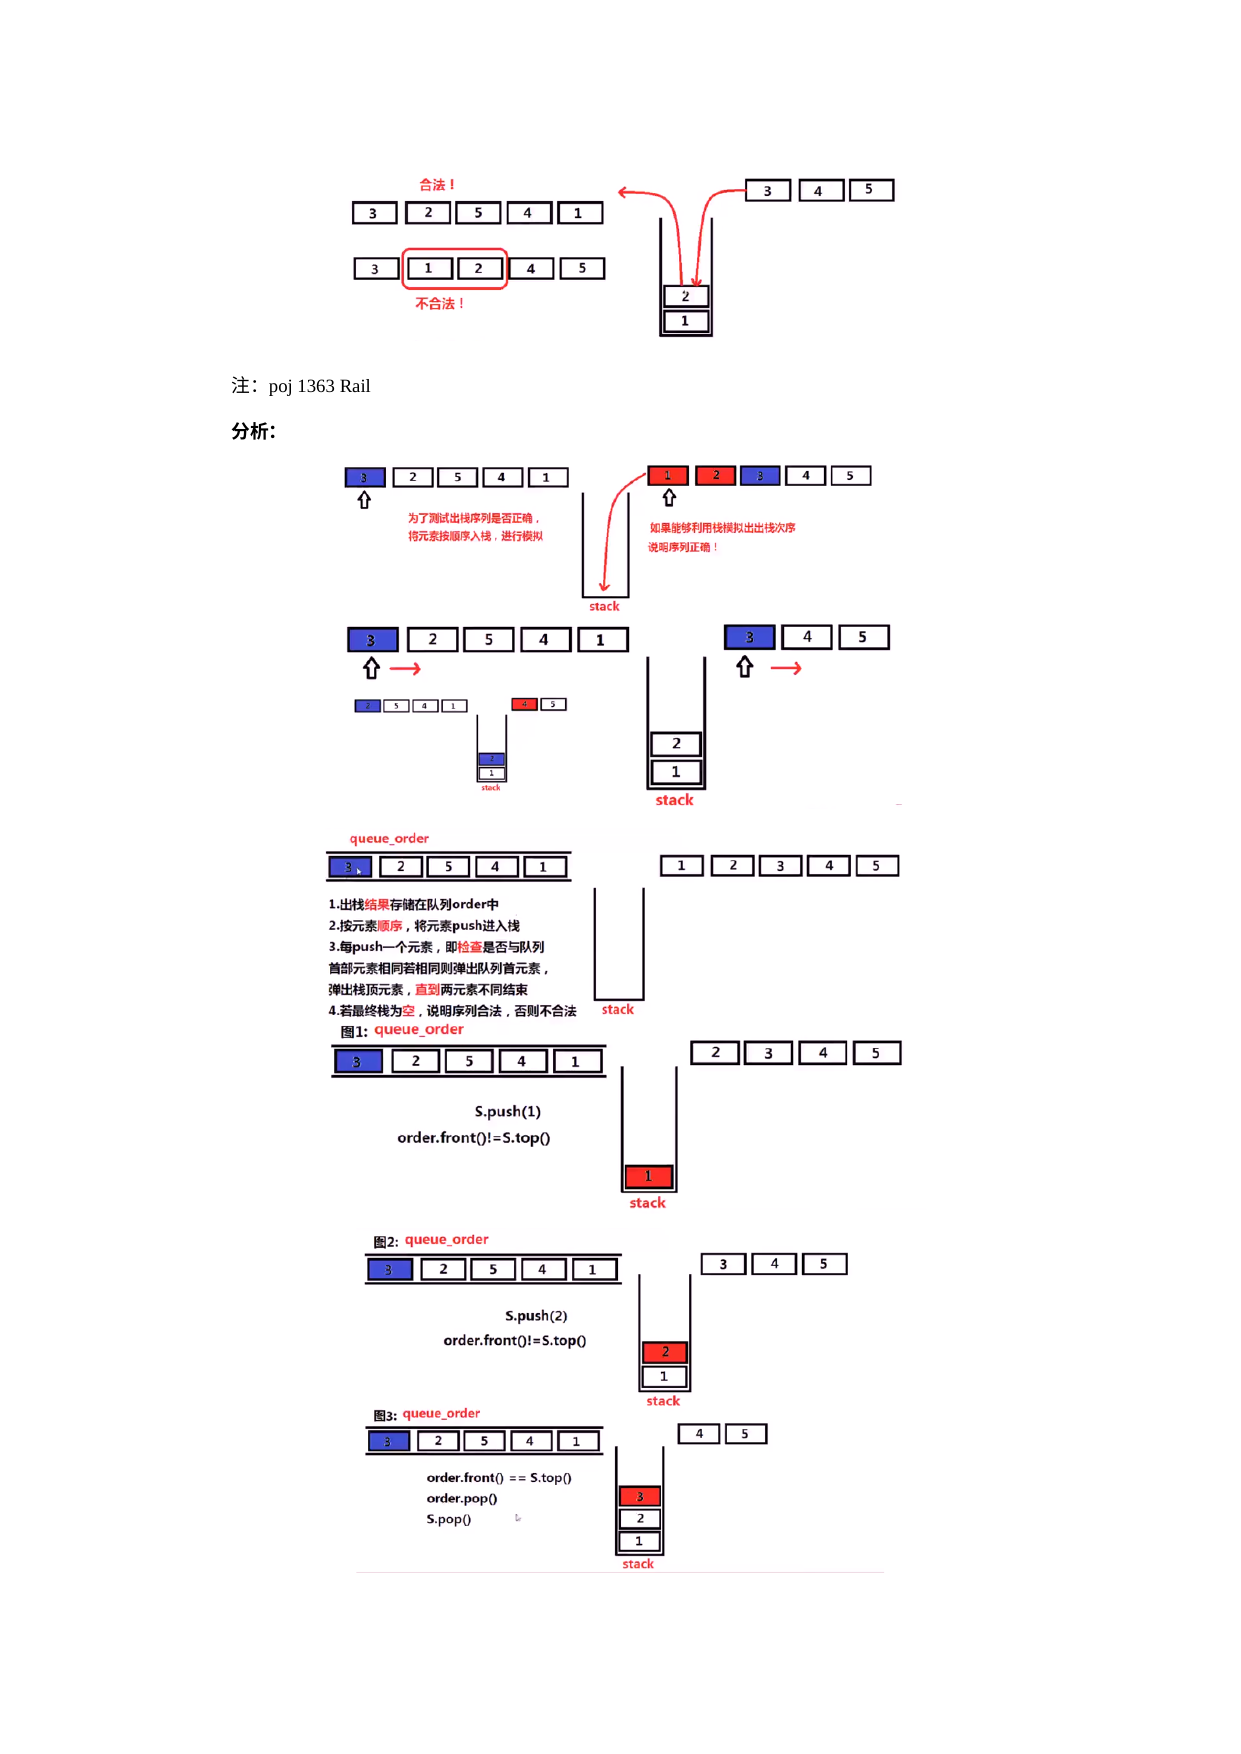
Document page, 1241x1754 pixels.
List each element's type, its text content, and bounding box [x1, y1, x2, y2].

picture [332, 459, 909, 809]
picture [309, 828, 931, 1214]
text 分析： [187, 414, 1053, 446]
picture [356, 1228, 885, 1573]
text 注：poj 1363 Rail [187, 368, 1053, 400]
picture [338, 162, 902, 341]
